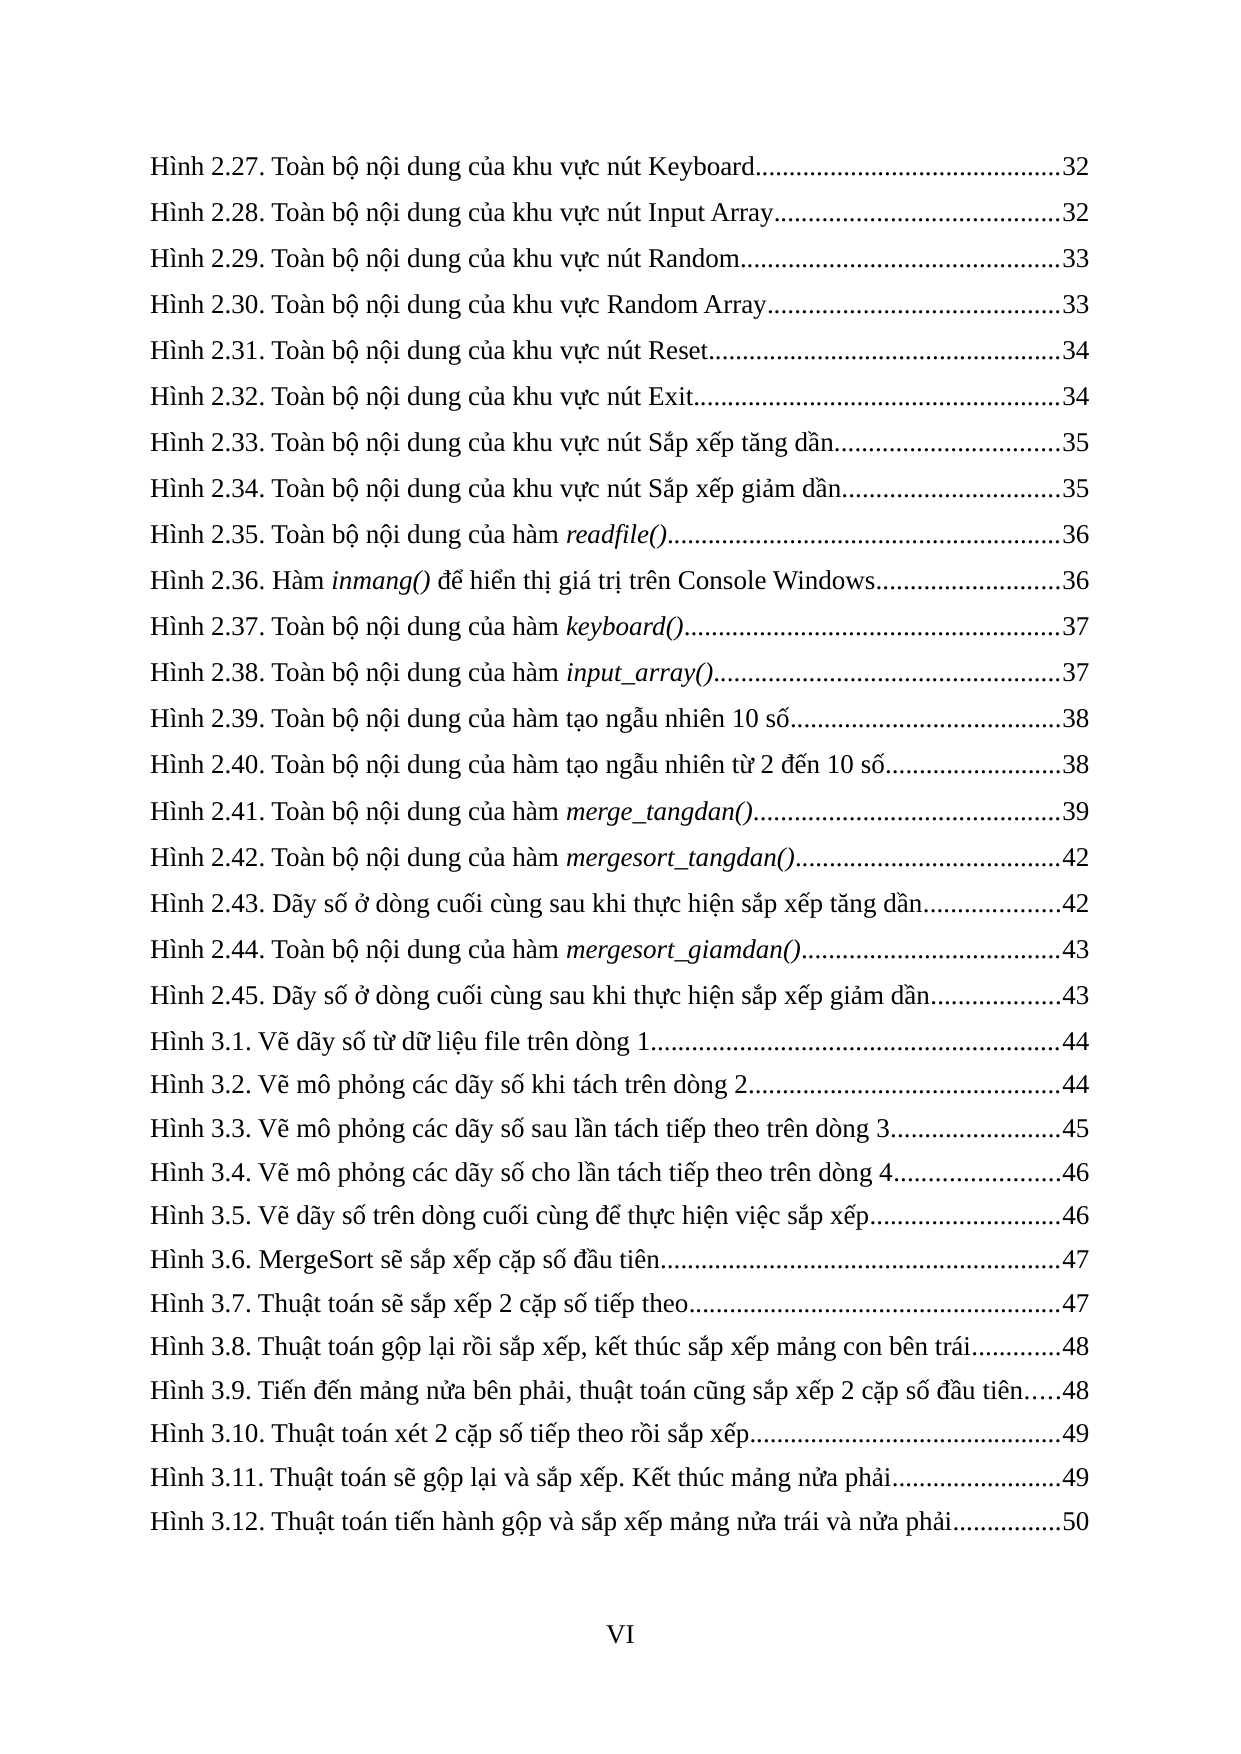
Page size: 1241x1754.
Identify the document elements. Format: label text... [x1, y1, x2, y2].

text Hình 2.32. Toàn bộ nội dung của khu vực nút Exit 34 [150, 380, 1090, 411]
text Hình 2.35. Toàn bộ nội dung của hàm readfile() 36 [150, 518, 1090, 549]
text Hình 2.44. Toàn bộ nội dung của hàm mergesort_giamdan() 43 [150, 933, 1090, 964]
text Hình 2.40. Toàn bộ nội dung của hàm tạo ngẫu nhiên từ 2 đến 10 số 38 [150, 748, 1090, 780]
text Hình 3.1. Vẽ dãy số từ dữ liệu file trên dòng 1 44 [150, 1025, 1090, 1056]
text Hình 2.30. Toàn bộ nội dung của khu vực Random Array 33 [150, 288, 1090, 319]
text Hình 2.38. Toàn bộ nội dung của hàm input_array() 37 [150, 656, 1090, 688]
text Hình 3.8. Thuật toán gộp lại rồi sắp xếp, kết thúc sắp xếp mảng con bên trái 48 [150, 1330, 1090, 1361]
text Hình 2.28. Toàn bộ nội dung của khu vực nút Input Array 32 [150, 196, 1090, 227]
text Hình 3.9. Tiến đến mảng nửa bên phải, thuật toán cũng sắp xếp 2 cặp số đầu tiên 48 [150, 1374, 1090, 1405]
text Hình 3.12. Thuật toán tiến hành gộp và sắp xếp mảng nửa trái và nửa phải 50 [150, 1505, 1090, 1536]
text Hình 2.29. Toàn bộ nội dung của khu vực nút Random 33 [150, 242, 1090, 273]
text Hình 2.34. Toàn bộ nội dung của khu vực nút Sắp xếp giảm dần 35 [150, 472, 1090, 503]
text Hình 2.41. Toàn bộ nội dung của hàm merge_tangdan() 39 [150, 794, 1090, 826]
text Hình 3.7. Thuật toán sẽ sắp xếp 2 cặp số tiếp theo 47 [150, 1287, 1090, 1318]
text Hình 2.33. Toàn bộ nội dung của khu vực nút Sắp xếp tăng dần 35 [150, 426, 1090, 457]
text Hình 2.43. Dãy số ở dòng cuối cùng sau khi thực hiện sắp xếp tăng dần 42 [150, 887, 1090, 918]
text Hình 3.4. Vẽ mô phỏng các dãy số cho lần tách tiếp theo trên dòng 4 46 [150, 1156, 1090, 1187]
text Hình 3.2. Vẽ mô phỏng các dãy số khi tách trên dòng 2 44 [150, 1068, 1090, 1099]
text Hình 3.6. MergeSort sẽ sắp xếp cặp số đầu tiên 47 [150, 1243, 1090, 1274]
text Hình 3.11. Thuật toán sẽ gộp lại và sắp xếp. Kết thúc mảng nửa phải 49 [150, 1461, 1090, 1492]
text Hình 3.10. Thuật toán xét 2 cặp số tiếp theo rồi sắp xếp 49 [150, 1418, 1090, 1449]
text Hình 2.39. Toàn bộ nội dung của hàm tạo ngẫu nhiên 10 số 38 [150, 702, 1090, 734]
text Hình 3.5. Vẽ dãy số trên dòng cuối cùng để thực hiện việc sắp xếp 46 [150, 1199, 1090, 1231]
text Hình 2.36. Hàm inmang() để hiển thị giá trị trên Console Windows 36 [150, 564, 1090, 596]
text Hình 2.27. Toàn bộ nội dung của khu vực nút Keyboard 32 [150, 150, 1090, 181]
text Hình 3.3. Vẽ mô phỏng các dãy số sau lần tách tiếp theo trên dòng 3 45 [150, 1112, 1090, 1143]
text Hình 2.37. Toàn bộ nội dung của hàm keyboard() 37 [150, 610, 1090, 642]
text Hình 2.45. Dãy số ở dòng cuối cùng sau khi thực hiện sắp xếp giảm dần 43 [150, 979, 1090, 1010]
text Hình 2.42. Toàn bộ nội dung của hàm mergesort_tangdan() 42 [150, 841, 1090, 872]
text Hình 2.31. Toàn bộ nội dung của khu vực nút Reset 34 [150, 334, 1090, 365]
